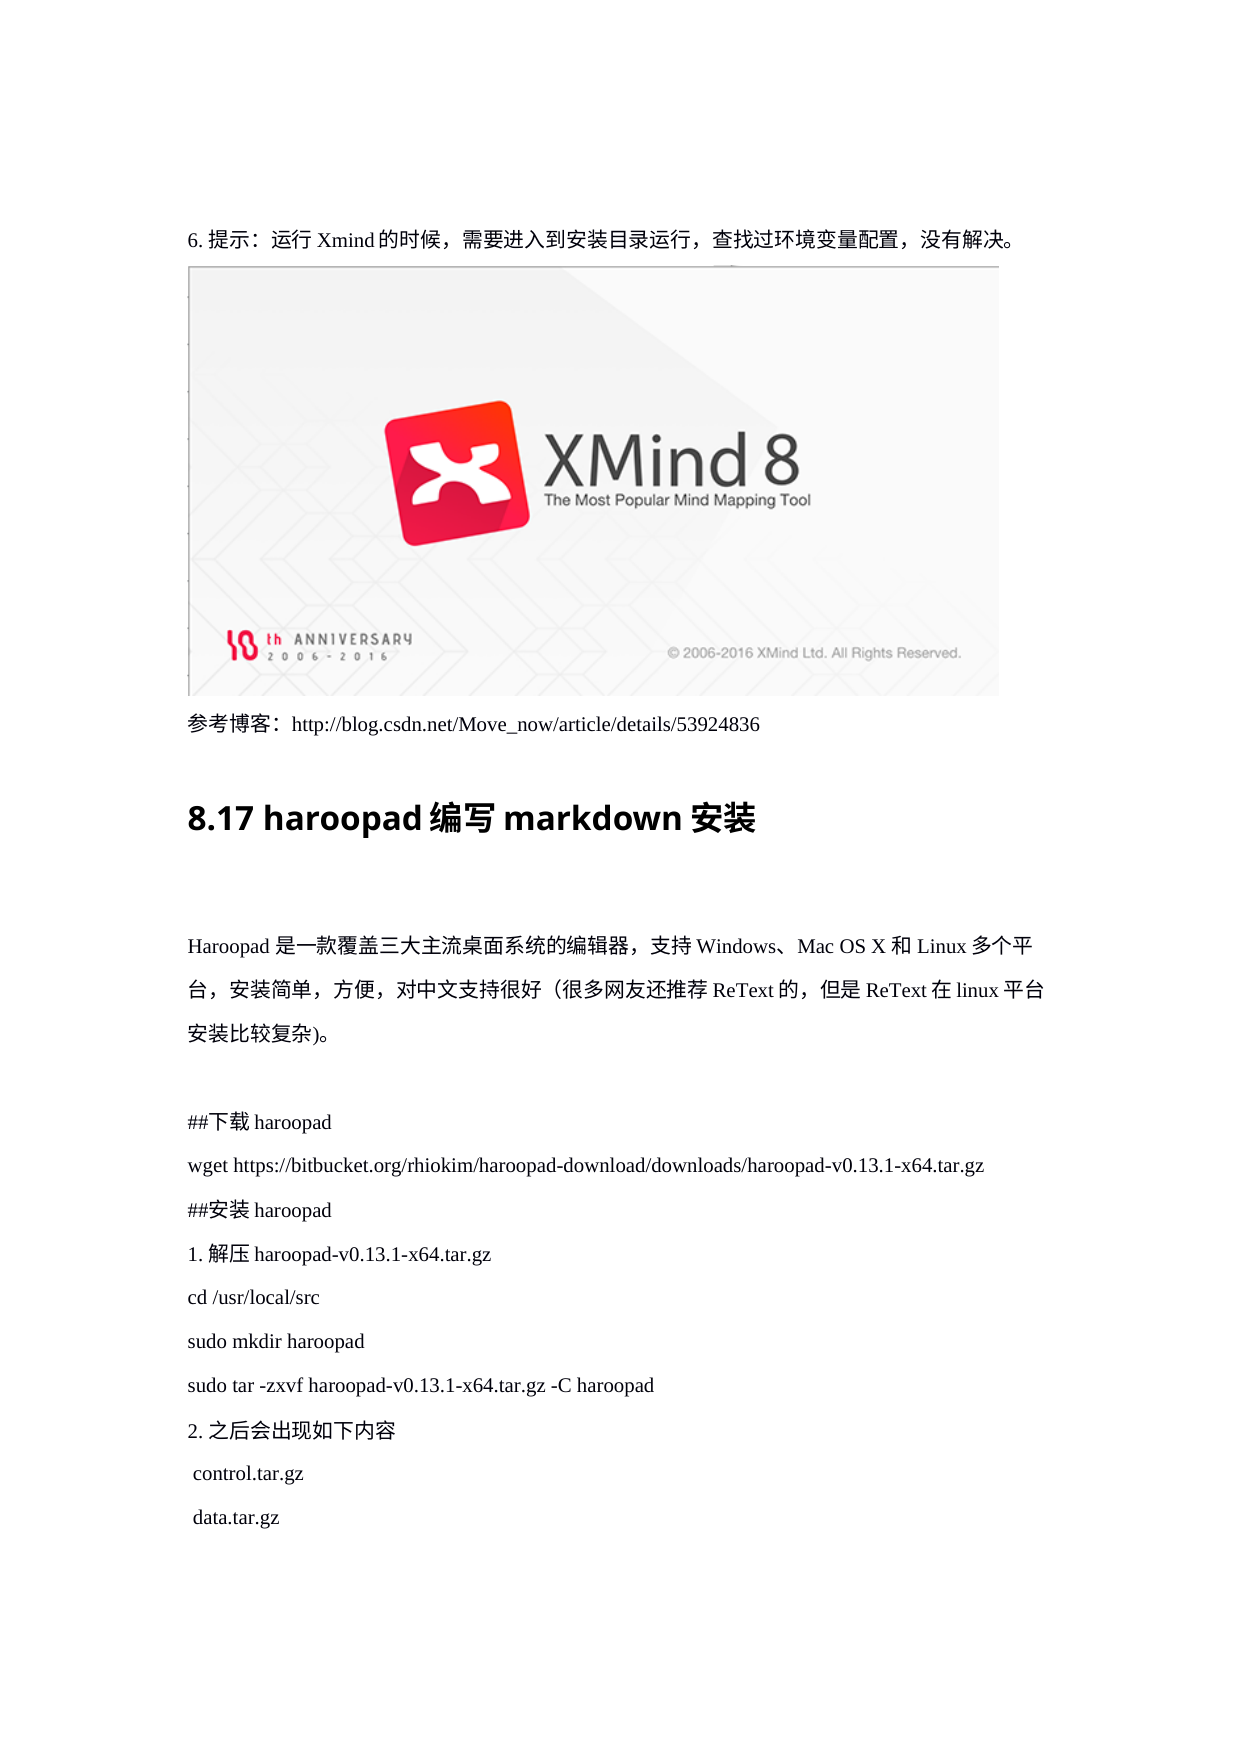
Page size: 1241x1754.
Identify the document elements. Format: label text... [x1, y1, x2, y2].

text sudo mkdir haroopad [187, 1319, 1053, 1363]
text cd /usr/local/src [187, 1275, 1053, 1319]
text control.tar.gz [187, 1451, 1053, 1495]
text 2. 之后会出现如下内容 [187, 1407, 1053, 1451]
text ##下载haroopad [187, 1099, 1053, 1143]
text 1. 解压haroopad-v0.13.1-x64.tar.gz [187, 1231, 1053, 1275]
text sudo tar -zxvf haroopad-v0.13.1-x64.tar.gz -C haroopad [187, 1363, 1053, 1407]
text wget https://bitbucket.org/rhiokim/haroopad-download/downloads/haroopad-v0.13.1-x64.tar.gz [187, 1143, 1053, 1187]
text Haroopad 是一款覆盖三大主流桌面系统的编辑器，支持 Windows、Mac OS X 和 Linux多个平台，安装简单，方便，对中文支持很好（很多网友还推荐ReText的，但是ReText在linux平台安装比较复杂)。 [187, 922, 1053, 1054]
text 6. 提示：运行Xmind的时候，需要进入到安装目录运行，查找过环境变量配置，没有解决。 [187, 216, 1053, 260]
text ##安装haroopad [187, 1187, 1053, 1231]
text 参考博客：http://blog.csdn.net/Move_now/article/details/53924836 [187, 701, 1053, 745]
subtitle 8.17 haroopad编写markdown安装 [187, 772, 1053, 860]
picture [187, 265, 999, 696]
text data.tar.gz [187, 1495, 1053, 1539]
